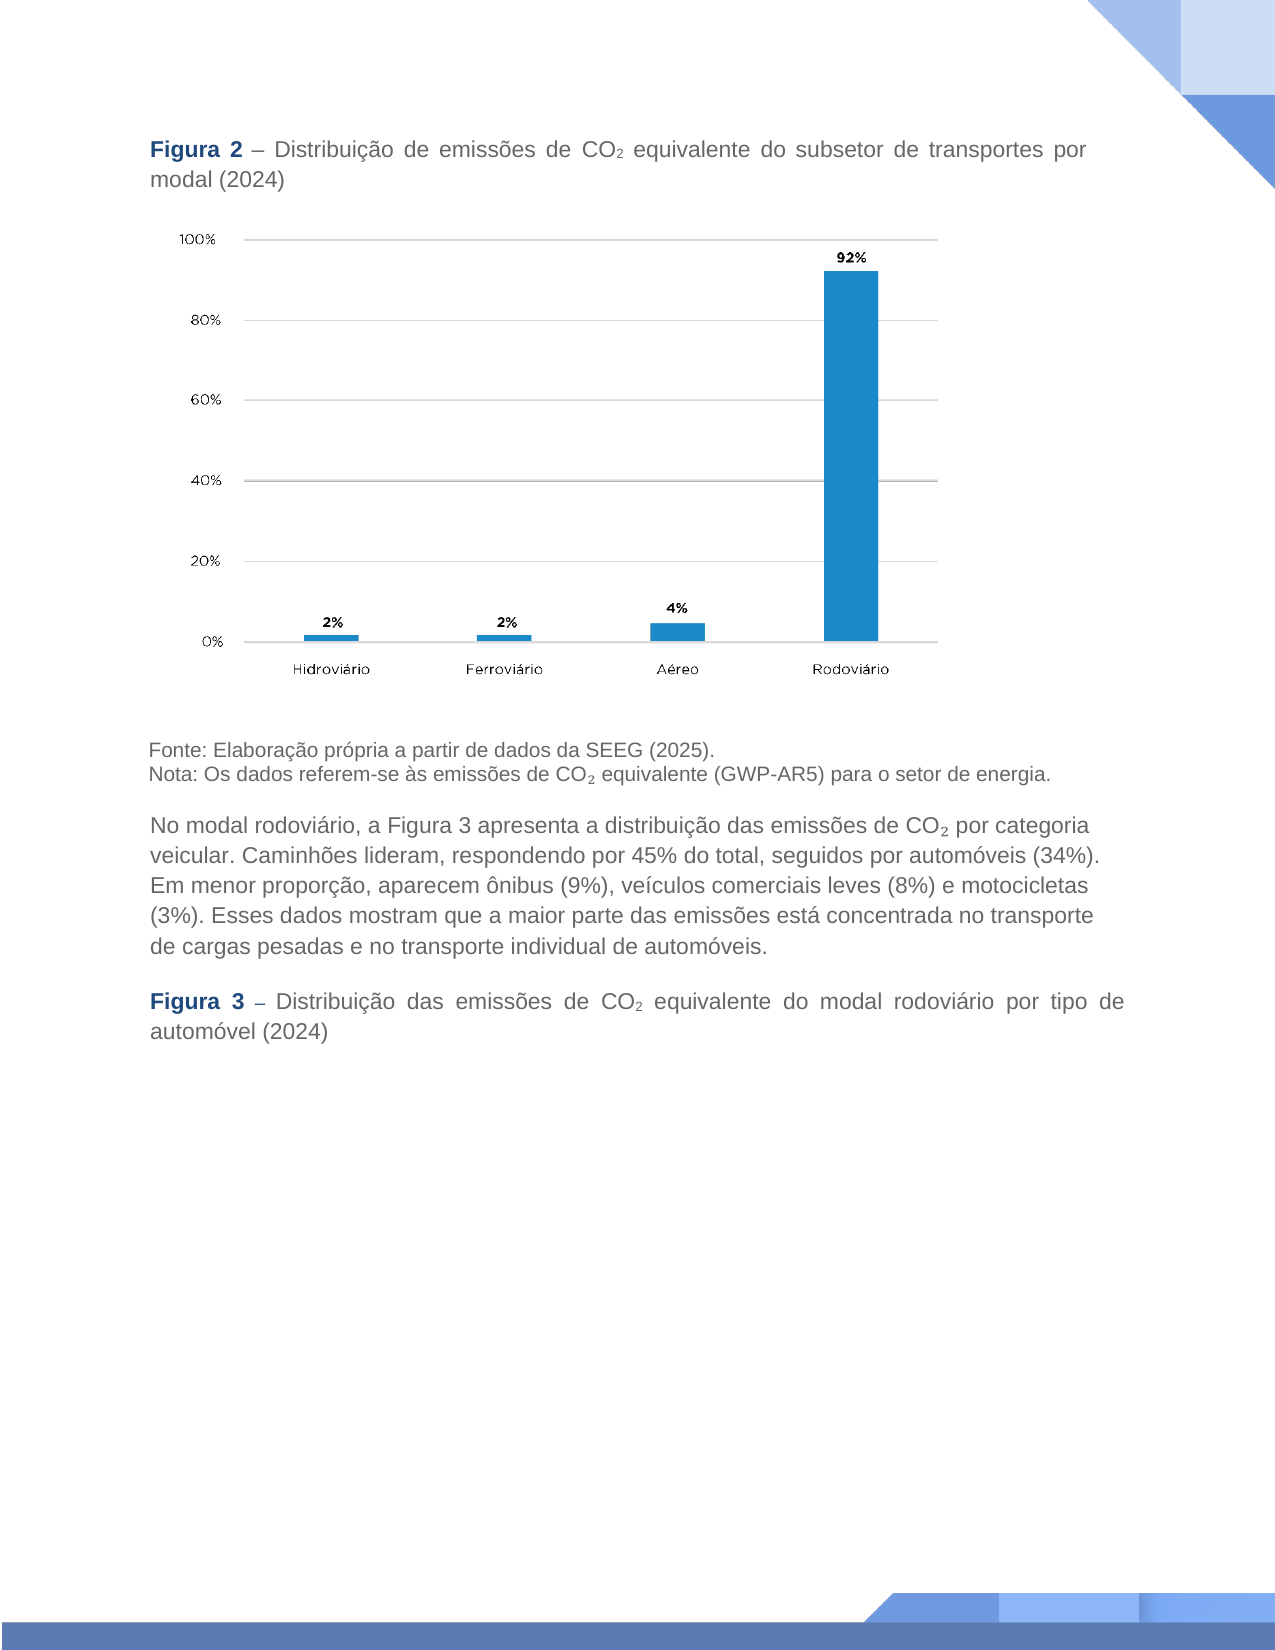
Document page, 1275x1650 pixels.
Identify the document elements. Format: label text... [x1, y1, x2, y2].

text Nota: Os dados referem-se às emissões de CO₂ equivalente (GWP-AR5) para o setor de energia. [148, 762, 1125, 786]
picture [148, 203, 953, 714]
text Figura 3 – Distribuição das emissões de CO2 equivalente do modal rodoviário por tipo de automóvel (2024) [150, 988, 1125, 1044]
text No modal rodoviário, a Figura 3 apresenta a distribuição das emissões de CO₂ por categoria veicular. Caminhões lideram, respondendo por 45% do total, seguidos por automóveis (34%). Em menor proporção, aparecem ônibus (9%), veículos comerciais leves (8%) e motocicletas (3%). Esses dados mostram que a maior parte das emissões está concentrada no transporte de cargas pesadas e no transporte individual de automóveis. [150, 811, 1125, 959]
picture [2, 1593, 1275, 1650]
text Figura 2 – Distribuição de emissões de CO2 equivalente do subsetor de transportes por modal (2024) [150, 136, 1125, 192]
picture [1087, 0, 1275, 189]
